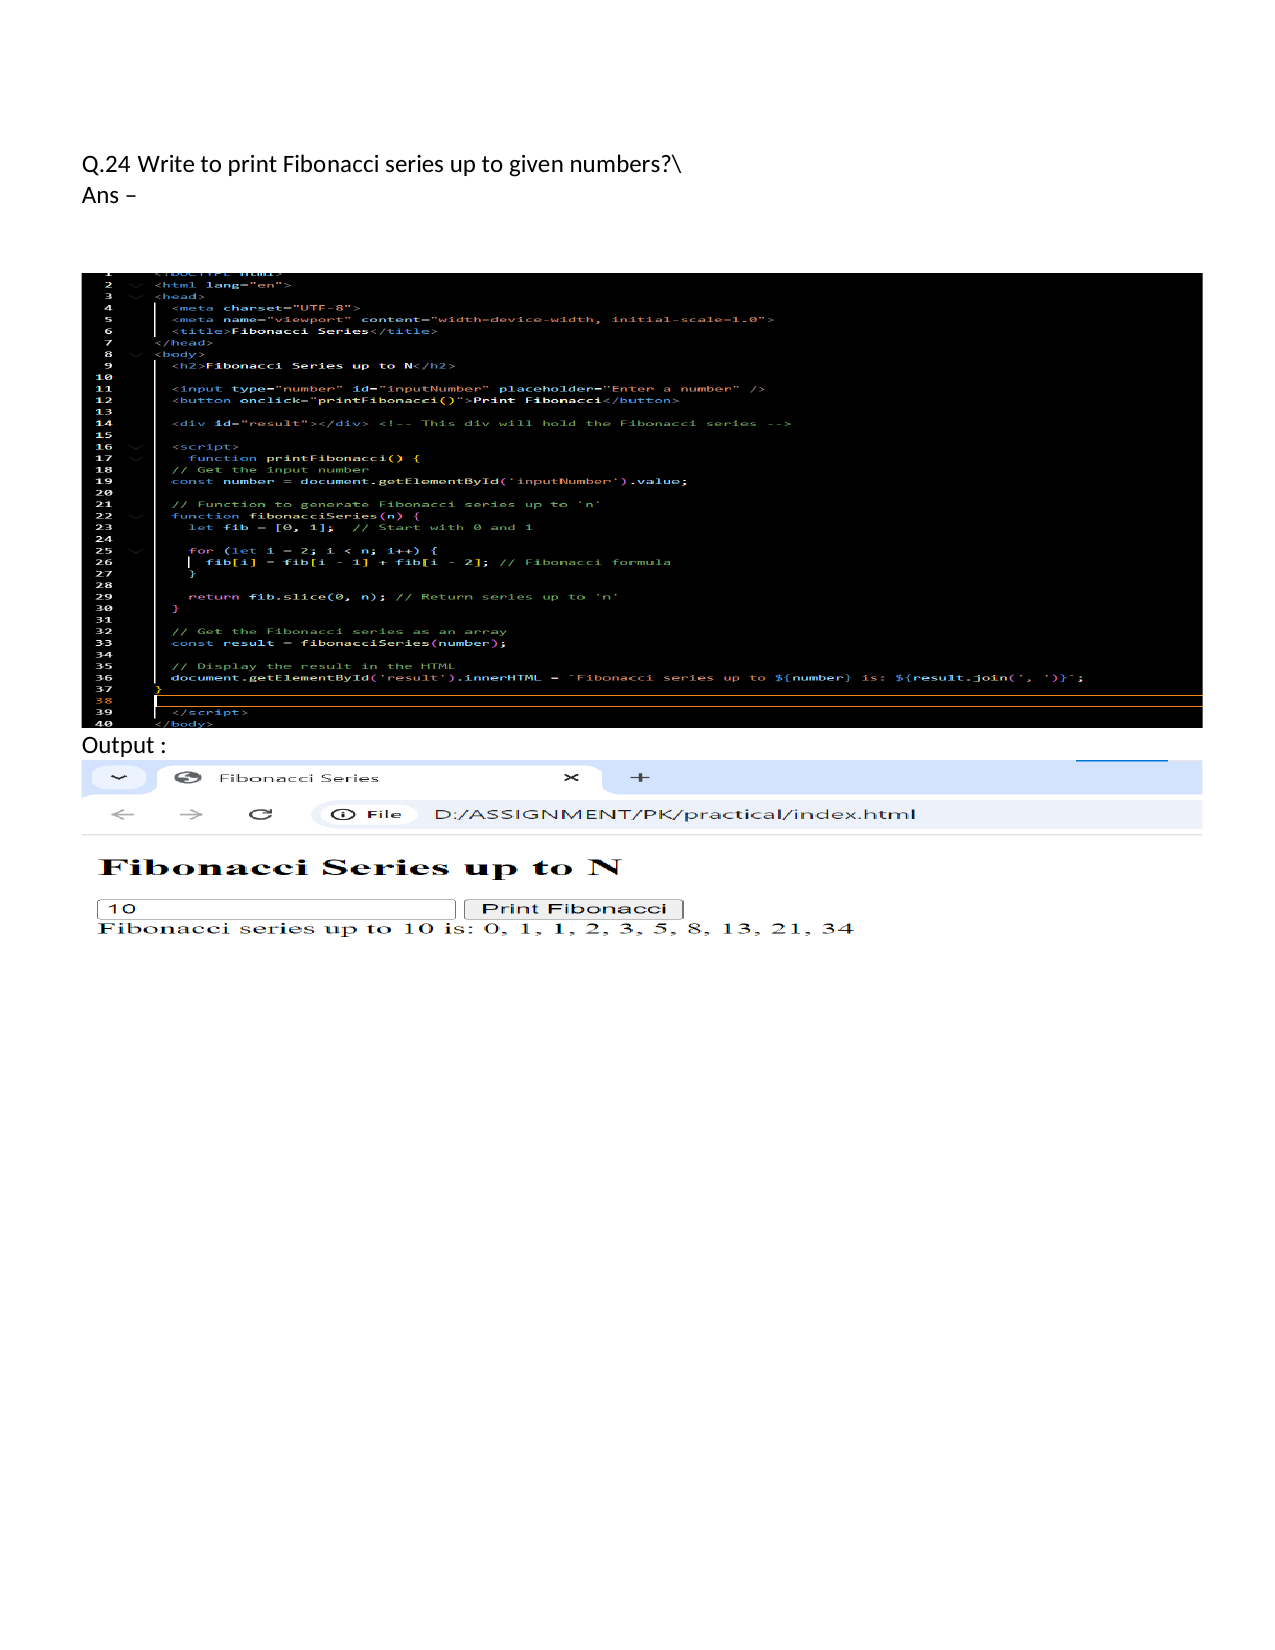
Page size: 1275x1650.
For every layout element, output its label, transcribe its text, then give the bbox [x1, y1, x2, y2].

text Ans – [82, 179, 1194, 210]
picture [81, 273, 1203, 728]
picture [81, 760, 1203, 1014]
text Q.24 Write to print Fibonacci series up to given numbers?\ [82, 148, 1194, 178]
text Output : [82, 729, 1194, 759]
